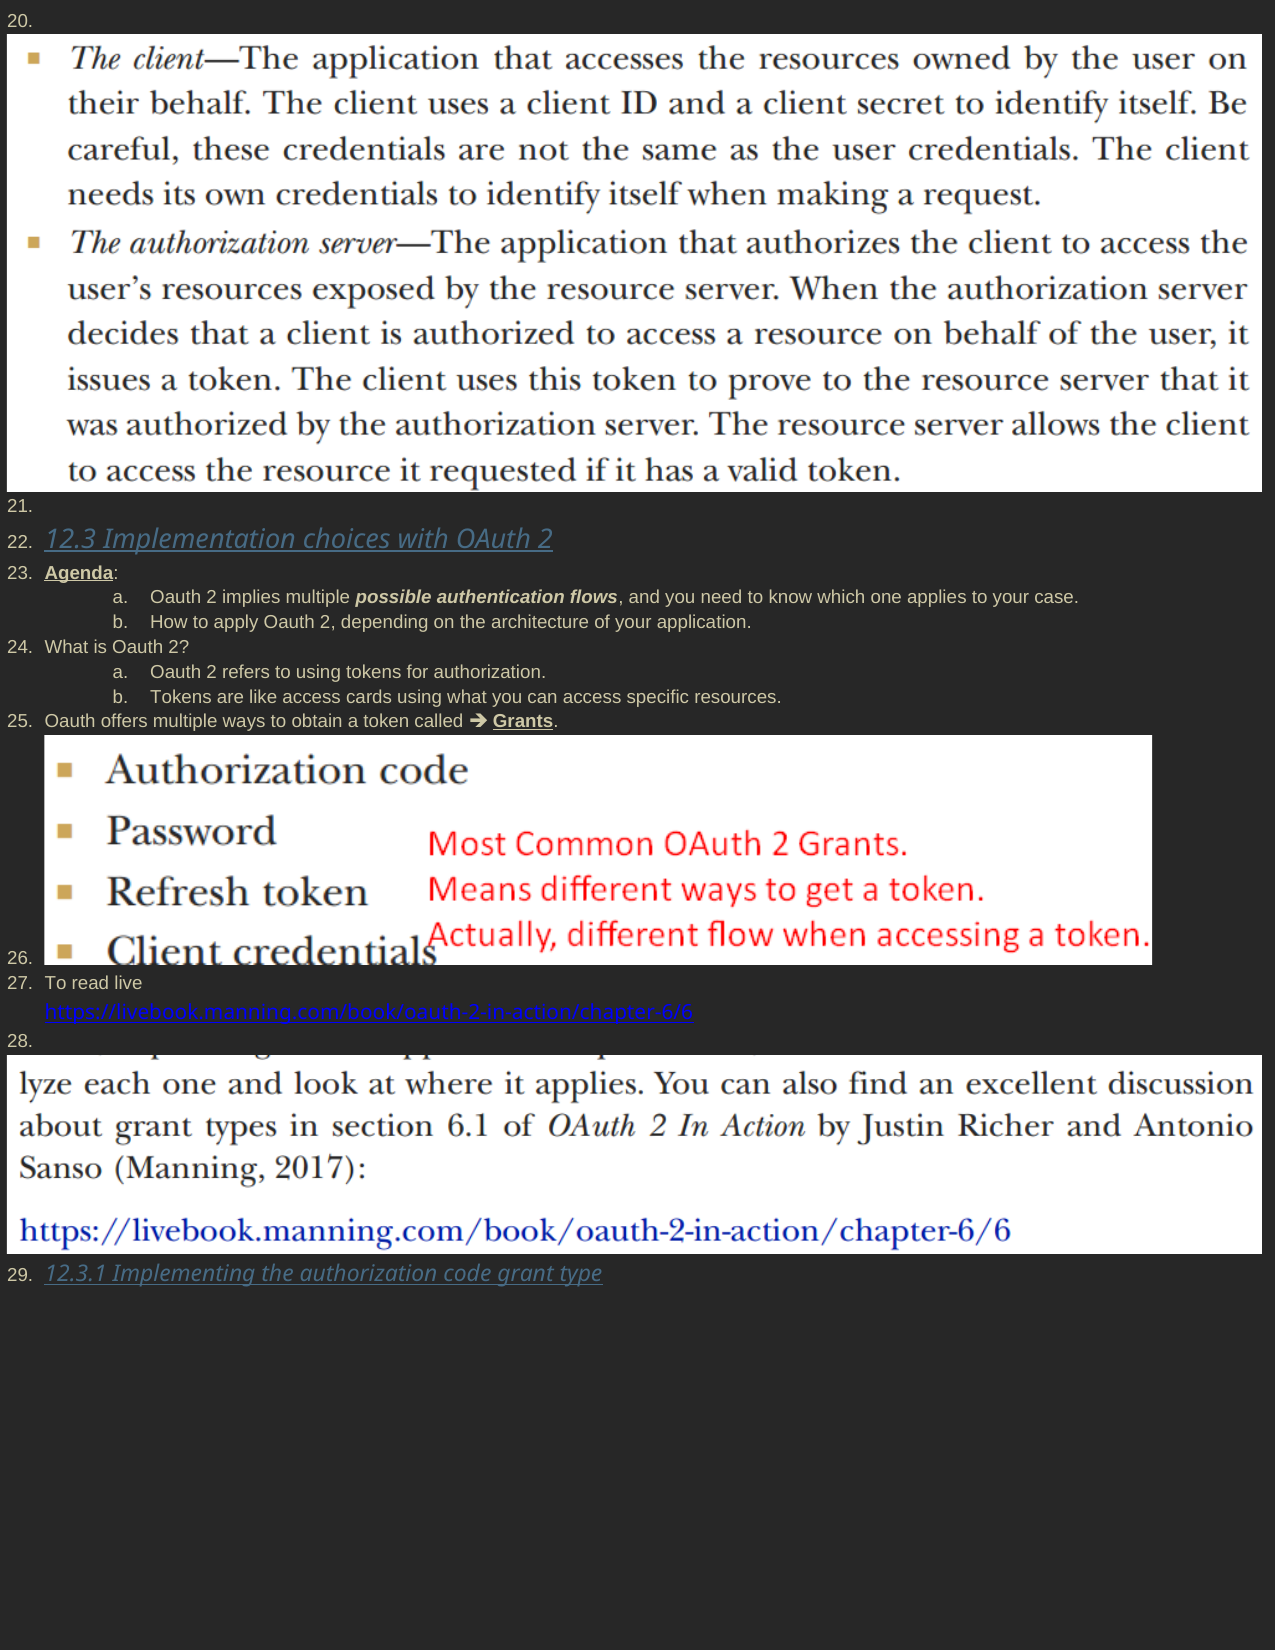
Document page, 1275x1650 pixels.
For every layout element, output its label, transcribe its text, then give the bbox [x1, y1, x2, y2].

list How to apply Oauth 2, depending on the architecture of your application. [112, 611, 1255, 633]
list Oauth offers multiple ways to obtain a token called Grants. [7, 710, 1255, 732]
list Tokens are like access cards using what you can access specific resources. [112, 686, 1255, 707]
list Oauth 2 implies multiple possible authentication flows, and you need to know which one applies to your case. [112, 586, 1255, 608]
picture [6, 34, 1262, 492]
list 12.3 Implementation choices with OAuth 2 [7, 519, 1255, 556]
list Agenda: [7, 562, 1255, 583]
picture [44, 735, 1153, 965]
list What is Oauth 2? [7, 636, 1255, 657]
list 12.3.1 Implementing the authorization code grant type [7, 1257, 1255, 1288]
picture [6, 1055, 1262, 1254]
list Oauth 2 refers to using tokens for authorization. [112, 661, 1255, 682]
list To read live https://livebook.manning.com/book/oauth-2-in-action/chapter-6/6 [7, 972, 1255, 1026]
